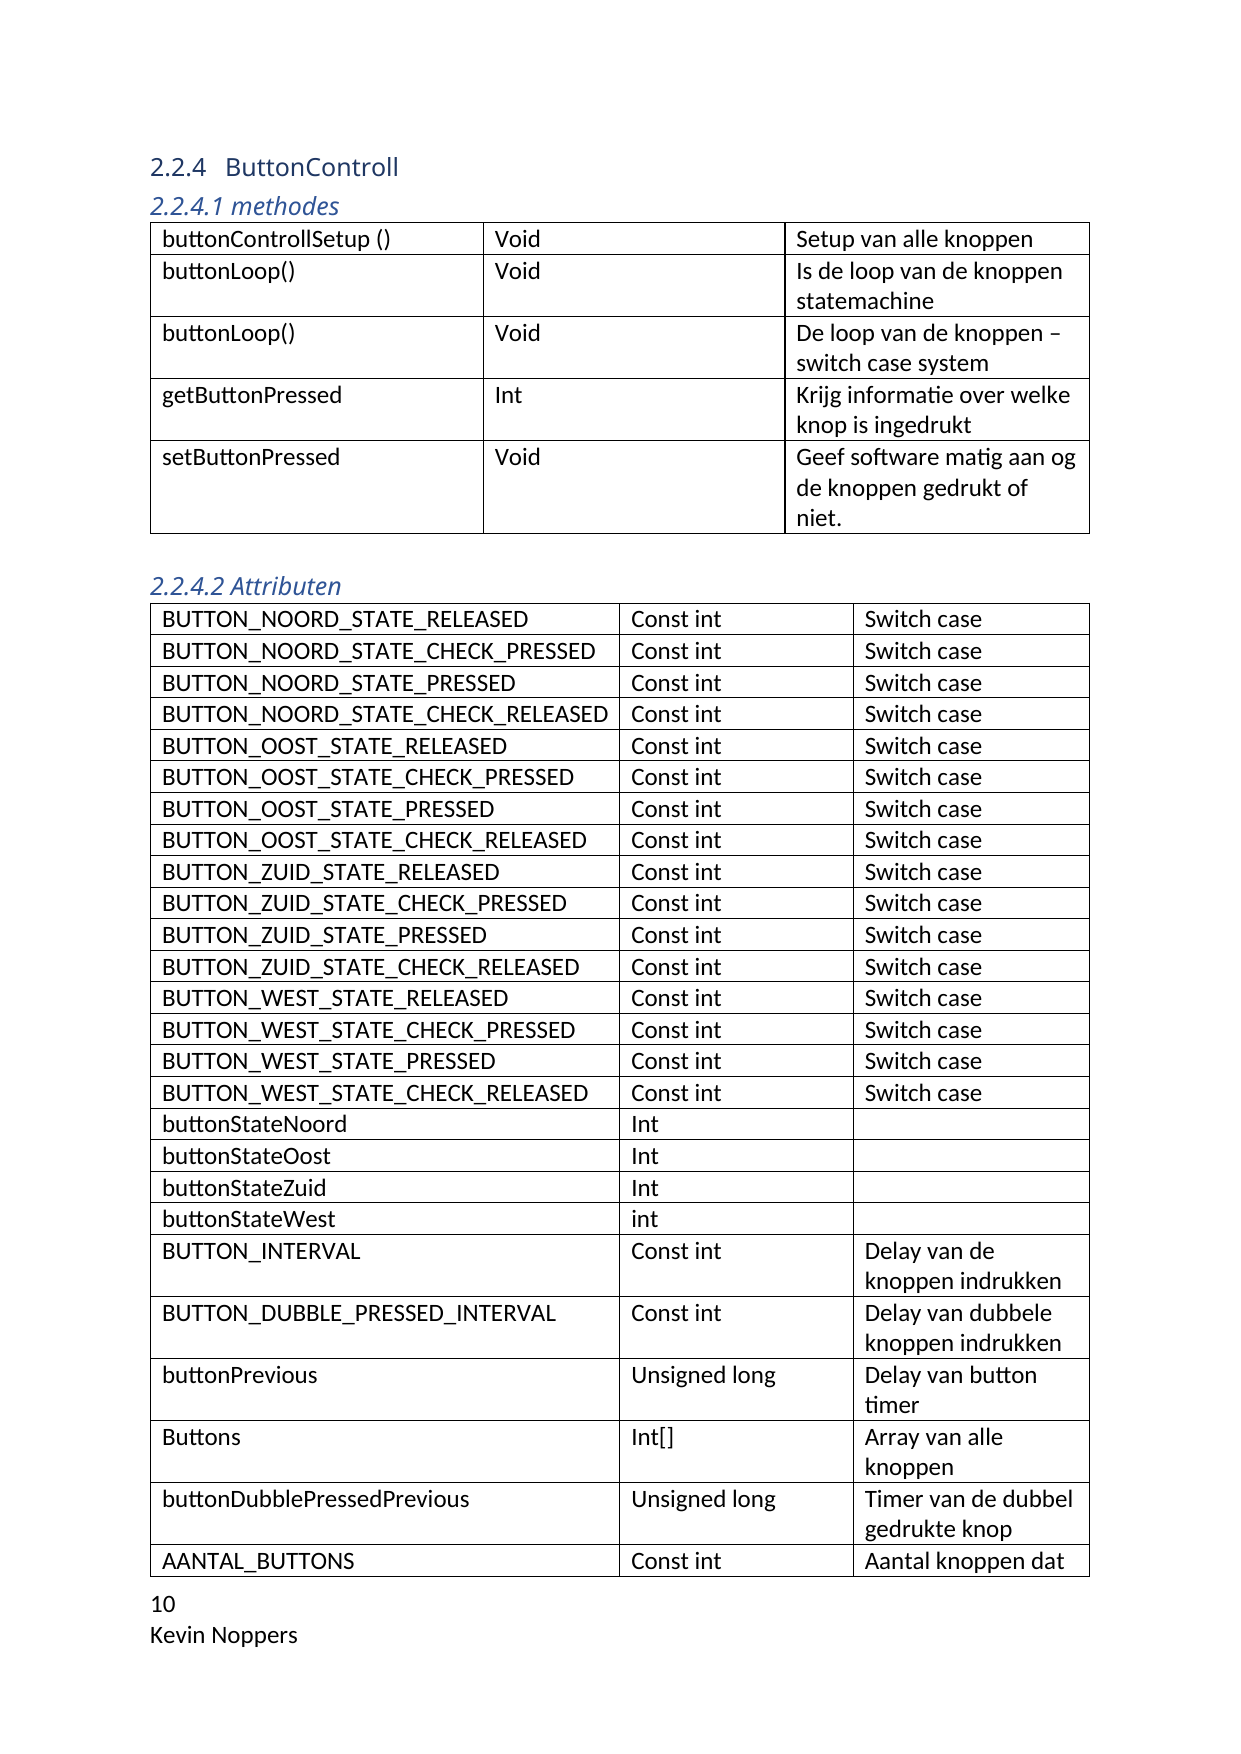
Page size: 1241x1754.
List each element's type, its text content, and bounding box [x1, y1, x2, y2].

table_cell Void [484, 317, 784, 378]
table_cell Switch case [854, 698, 1089, 729]
table_cell [854, 1172, 1089, 1202]
table_cell Switch case [854, 951, 1089, 981]
table_cell buttonStateWest [151, 1203, 619, 1234]
table_cell BUTTON_ZUID_STATE_PRESSED [151, 919, 619, 950]
table_cell Const int [620, 1297, 853, 1358]
table_cell Switch case [854, 982, 1089, 1013]
table_cell Const int [620, 919, 853, 950]
table_cell Const int [620, 1014, 853, 1044]
table_cell Switch case [854, 793, 1089, 823]
table_cell buttonStateZuid [151, 1172, 619, 1202]
table_cell BUTTON_WEST_STATE_CHECK_PRESSED [151, 1014, 619, 1044]
table_cell Switch case [854, 825, 1089, 855]
table_cell Geef software matig aan og de knoppen gedrukt of niet. [786, 441, 1089, 533]
table_cell Array van alle knoppen [854, 1421, 1089, 1482]
table_cell Void [484, 255, 784, 316]
table_cell Buttons [151, 1421, 619, 1482]
table_cell Switch case [854, 1014, 1089, 1044]
table_cell BUTTON_WEST_STATE_RELEASED [151, 982, 619, 1013]
table_cell Unsigned long [620, 1483, 853, 1544]
table_cell Int [620, 1109, 853, 1139]
table_header buttonControllSetup () [151, 223, 483, 254]
table_cell Timer van de dubbel gedrukte knop [854, 1483, 1089, 1544]
table_cell int [620, 1203, 853, 1234]
subtitle ButtonControll [150, 150, 1090, 184]
table_cell Int [484, 379, 784, 440]
table_header Void [484, 223, 784, 254]
table_cell Const int [620, 888, 853, 918]
table_cell [854, 1109, 1089, 1139]
table_cell Const int [620, 635, 853, 666]
subtitle 2.2.4.1 methodes [150, 188, 1090, 222]
table_cell buttonStateOost [151, 1140, 619, 1171]
table_cell buttonPrevious [151, 1359, 619, 1420]
table_cell Const int [620, 982, 853, 1013]
table_cell BUTTON_OOST_STATE_RELEASED [151, 730, 619, 760]
table_cell Int[] [620, 1421, 853, 1482]
table_cell Switch case [854, 919, 1089, 950]
table_cell Switch case [854, 635, 1089, 666]
table_cell BUTTON_NOORD_STATE_PRESSED [151, 667, 619, 697]
table_cell BUTTON_WEST_STATE_PRESSED [151, 1045, 619, 1076]
table_cell Switch case [854, 1045, 1089, 1076]
table_header BUTTON_NOORD_STATE_RELEASED [151, 604, 619, 634]
table_cell BUTTON_INTERVAL [151, 1235, 619, 1296]
table_cell Const int [620, 761, 853, 792]
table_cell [854, 1545, 1089, 1576]
table_cell Const int [620, 825, 853, 855]
table_cell BUTTON_ZUID_STATE_CHECK_RELEASED [151, 951, 619, 981]
table_cell Krijg informatie over welke knop is ingedrukt [786, 379, 1089, 440]
table_cell Switch case [854, 888, 1089, 918]
table_cell buttonLoop() [151, 255, 483, 316]
table_cell BUTTON_ZUID_STATE_RELEASED [151, 856, 619, 887]
table_cell BUTTON_OOST_STATE_CHECK_RELEASED [151, 825, 619, 855]
table_cell Const int [620, 951, 853, 981]
table_cell BUTTON_WEST_STATE_CHECK_RELEASED [151, 1077, 619, 1107]
table_cell Switch case [854, 1077, 1089, 1107]
table_cell [854, 1140, 1089, 1171]
table_cell buttonDubblePressedPrevious [151, 1483, 619, 1544]
table_cell buttonStateNoord [151, 1109, 619, 1139]
table_cell Unsigned long [620, 1359, 853, 1420]
table_cell Const int [620, 793, 853, 823]
table_cell Int [620, 1140, 853, 1171]
table_cell BUTTON_OOST_STATE_CHECK_PRESSED [151, 761, 619, 792]
subtitle 2.2.4.2 Attributen [150, 568, 1090, 602]
table_cell BUTTON_NOORD_STATE_CHECK_RELEASED [151, 698, 619, 729]
table_cell Const int [620, 1077, 853, 1107]
table_header Switch case [854, 604, 1089, 634]
table_cell Const int [620, 1545, 853, 1576]
table_cell [854, 1203, 1089, 1234]
table_cell Delay van dubbele knoppen indrukken [854, 1297, 1089, 1358]
table_cell Switch case [854, 730, 1089, 760]
table_cell Is de loop van de knoppen statemachine [786, 255, 1089, 316]
table_cell buttonLoop() [151, 317, 483, 378]
table_header Setup van alle knoppen [786, 223, 1089, 254]
table_cell BUTTON_ZUID_STATE_CHECK_PRESSED [151, 888, 619, 918]
table_cell AANTAL_BUTTONS [151, 1545, 619, 1576]
table_cell Const int [620, 730, 853, 760]
table_cell De loop van de knoppen – switch case system [786, 317, 1089, 378]
table_cell Switch case [854, 761, 1089, 792]
table_cell BUTTON_OOST_STATE_PRESSED [151, 793, 619, 823]
table_cell Switch case [854, 667, 1089, 697]
table_cell Int [620, 1172, 853, 1202]
table_cell Switch case [854, 856, 1089, 887]
table_cell Delay van de knoppen indrukken [854, 1235, 1089, 1296]
table_cell BUTTON_NOORD_STATE_CHECK_PRESSED [151, 635, 619, 666]
table_cell setButtonPressed [151, 441, 483, 533]
table_header Const int [620, 604, 853, 634]
table_cell Const int [620, 698, 853, 729]
table_cell Delay van button timer [854, 1359, 1089, 1420]
table_cell Const int [620, 1235, 853, 1296]
table_cell Void [484, 441, 784, 533]
table_cell Const int [620, 667, 853, 697]
table_cell Const int [620, 1045, 853, 1076]
table_cell getButtonPressed [151, 379, 483, 440]
table_cell BUTTON_DUBBLE_PRESSED_INTERVAL [151, 1297, 619, 1358]
table_cell Const int [620, 856, 853, 887]
